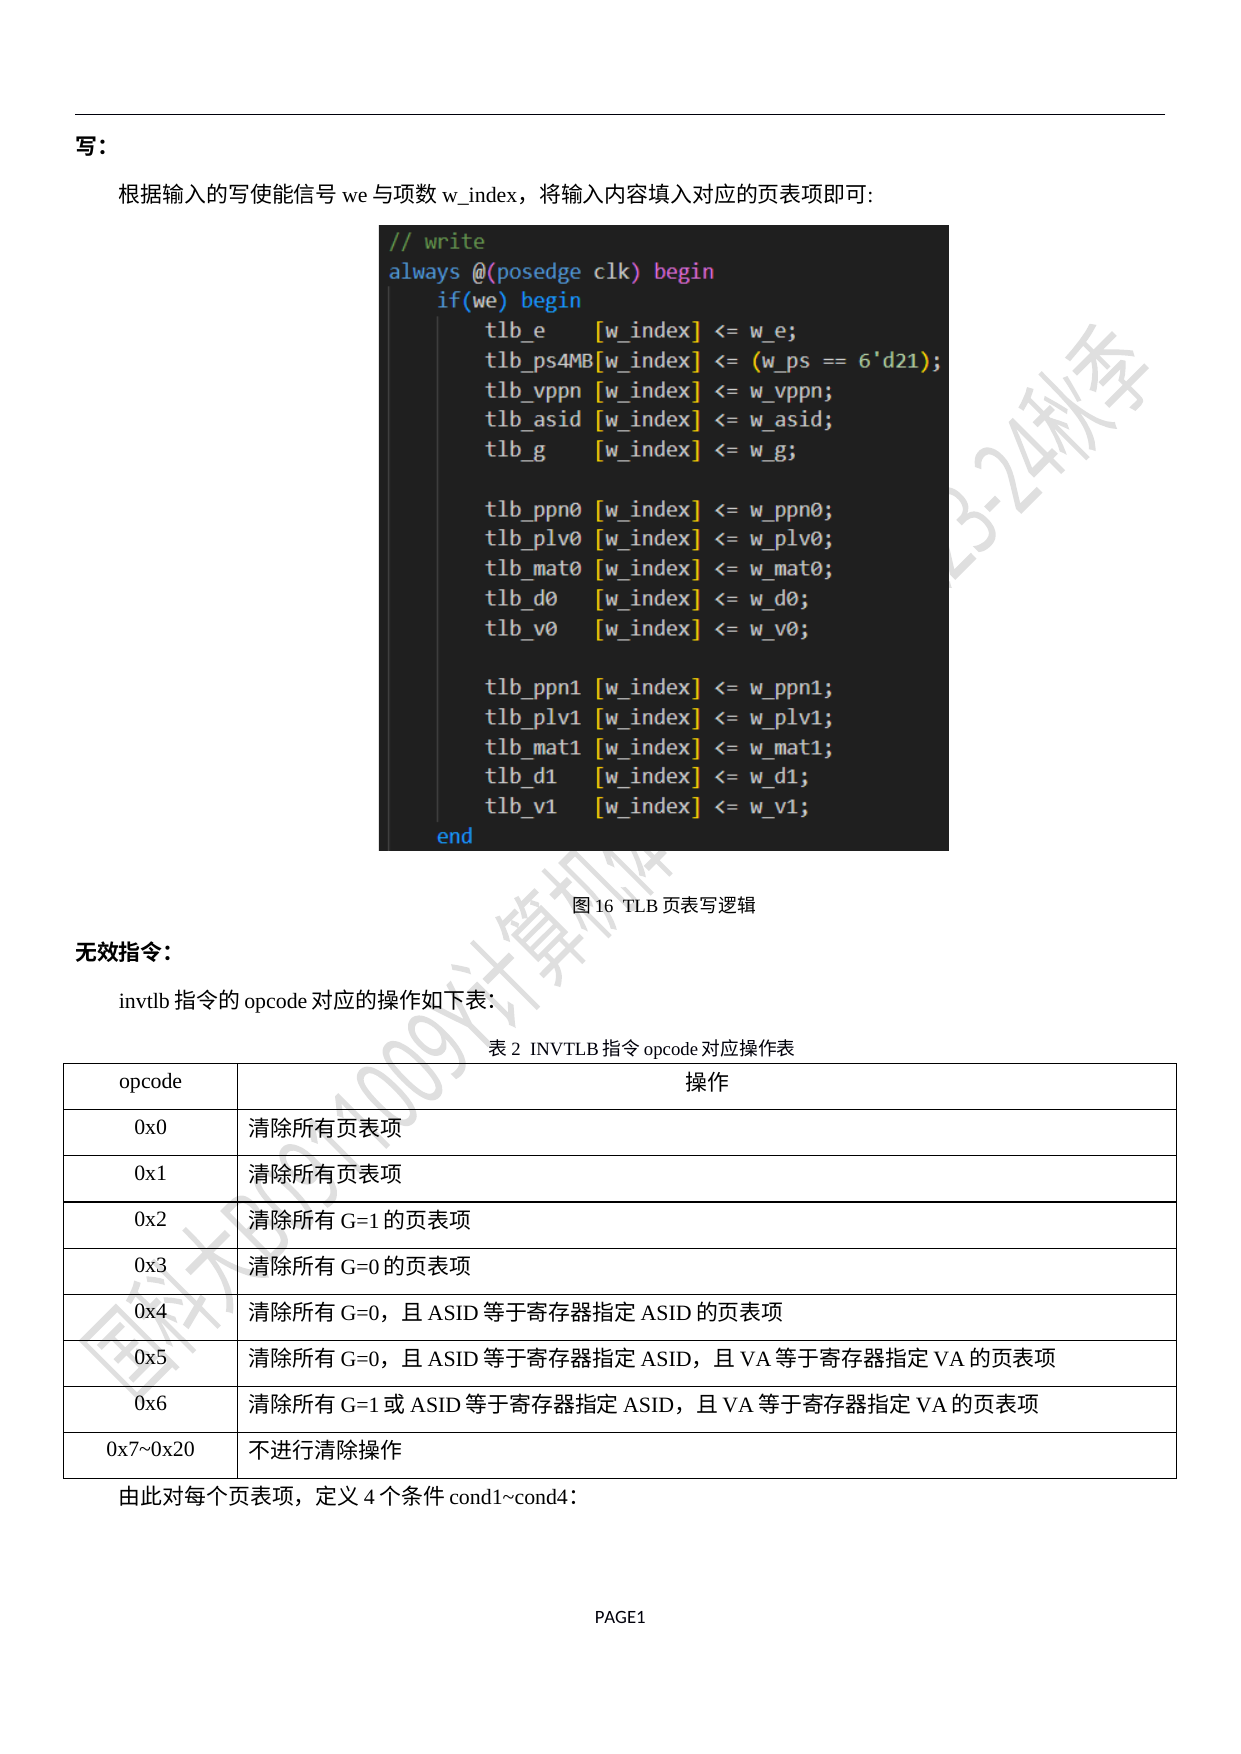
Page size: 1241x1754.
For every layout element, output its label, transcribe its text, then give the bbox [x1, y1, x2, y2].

table_cell 0x4 [64, 1295, 237, 1339]
table_cell 0x3 [64, 1249, 237, 1293]
text 写： [75, 129, 1165, 161]
table_cell 0x1 [64, 1156, 237, 1201]
text 由此对每个页表项，定义4个条件cond1~cond4： [75, 1479, 1165, 1511]
table_header 操作 [238, 1064, 1176, 1109]
text 图16 TLB页表写逻辑 [119, 888, 1165, 921]
picture [378, 225, 949, 851]
text 无效指令： [75, 934, 1165, 967]
table_cell 0x7~0x20 [64, 1433, 237, 1478]
table_cell 0x0 [64, 1110, 237, 1155]
table_cell 0x5 [64, 1341, 237, 1386]
table_cell 清除所有G=0，且ASID等于寄存器指定ASID的页表项 [238, 1295, 1176, 1339]
text 表2 INVTLB指令opcode对应操作表 [119, 1031, 1165, 1063]
table_cell 清除所有G=0，且ASID等于寄存器指定ASID，且VA等于寄存器指定VA的页表项 [238, 1341, 1176, 1386]
table_cell 清除所有G=1的页表项 [238, 1203, 1176, 1247]
text 根据输入的写使能信号we与项数w_index，将输入内容填入对应的页表项即可: [75, 177, 1165, 209]
table_cell 清除所有页表项 [238, 1156, 1176, 1201]
table_cell 清除所有G=1或ASID等于寄存器指定ASID，且VA等于寄存器指定VA的页表项 [238, 1387, 1176, 1432]
table_header opcode [64, 1064, 237, 1109]
table_cell 0x2 [64, 1203, 237, 1247]
table_cell 清除所有页表项 [238, 1110, 1176, 1155]
table_cell 清除所有G=0的页表项 [238, 1249, 1176, 1293]
table_cell 不进行清除操作 [238, 1433, 1176, 1478]
table_cell 0x6 [64, 1387, 237, 1432]
text invtlb指令的opcode对应的操作如下表： [75, 982, 1165, 1015]
